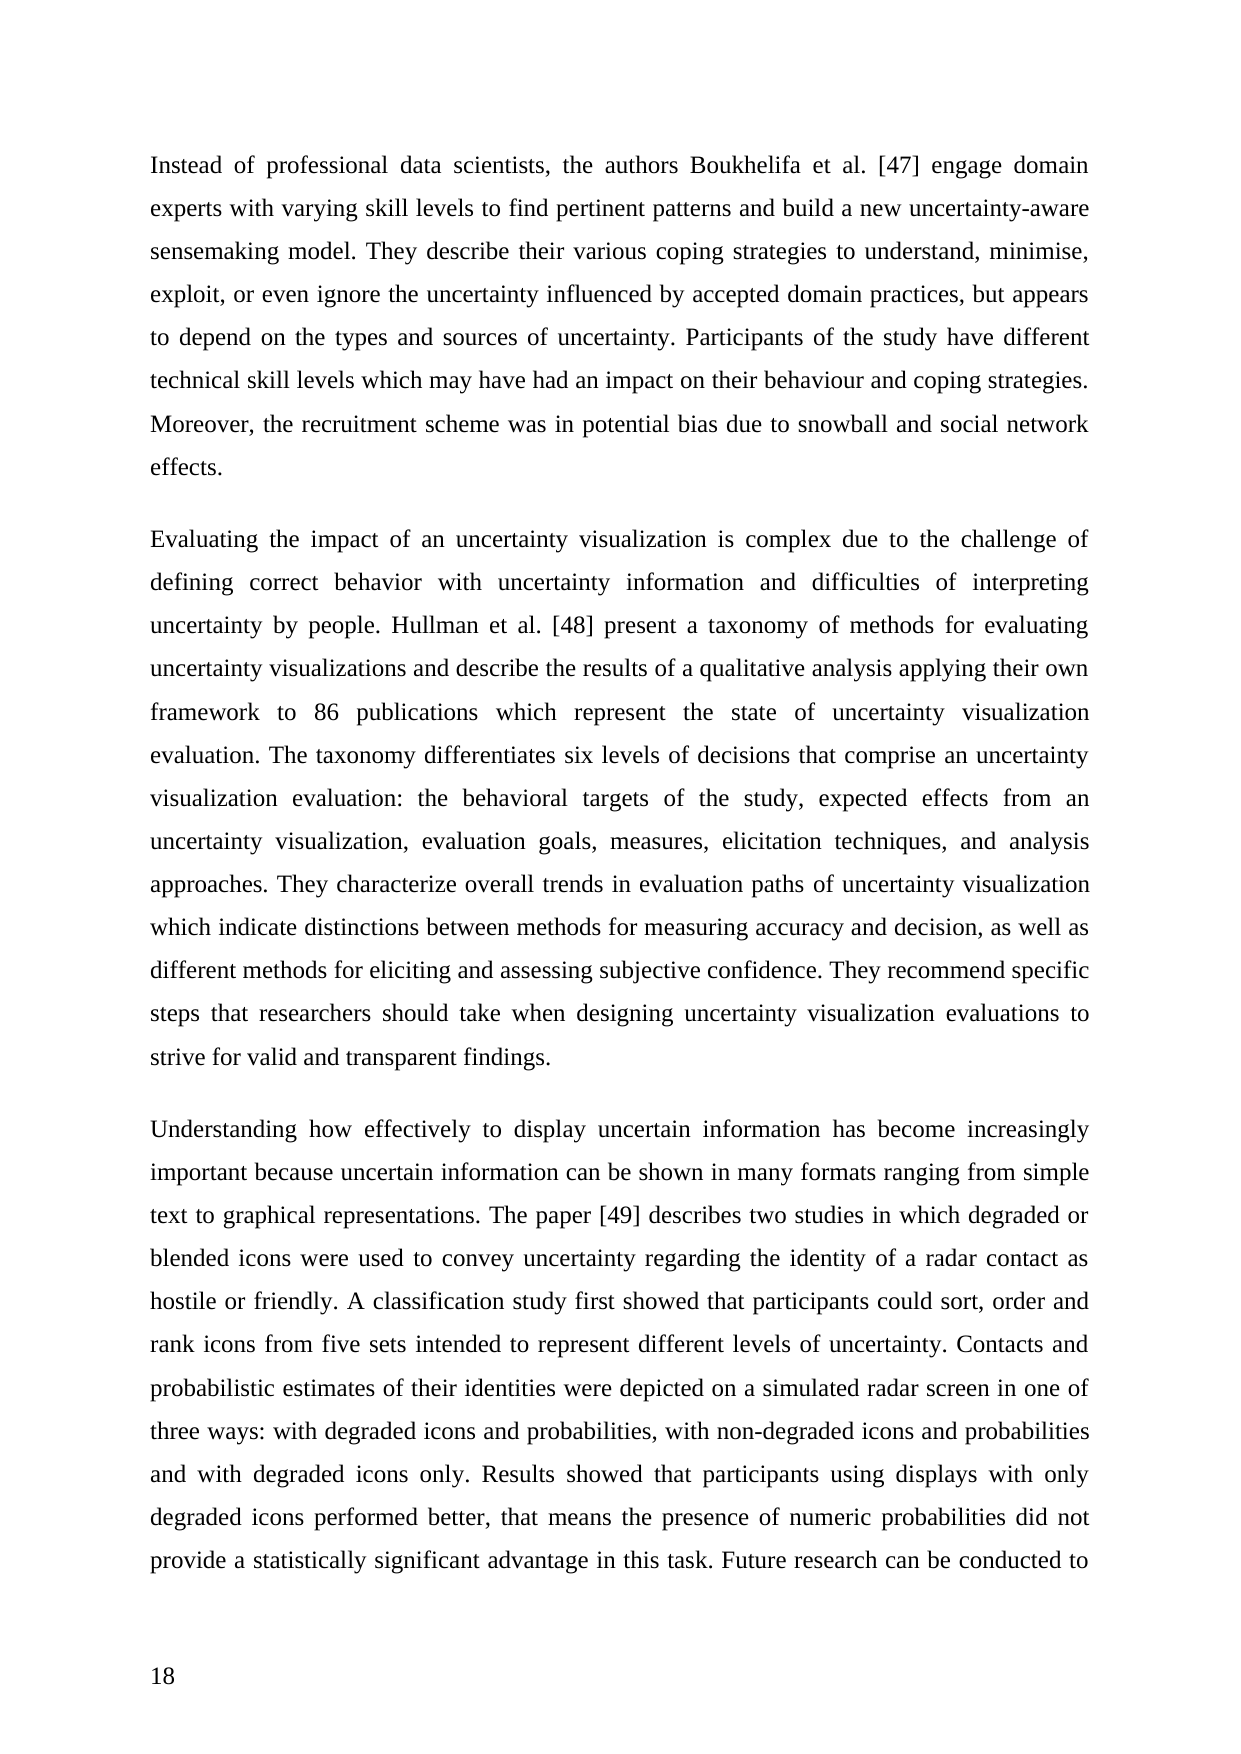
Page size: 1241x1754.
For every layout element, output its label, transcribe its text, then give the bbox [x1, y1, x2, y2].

text Evaluating the impact of an uncertainty visualization is complex due to the challenge of defining correct behavior with uncertainty information and difficulties of interpreting uncertainty by people. Hullman et al. [48] present a taxonomy of methods for evaluating uncertainty visualizations and describe the results of a qualitative analysis applying their own framework to 86 publications which represent the state of uncertainty visualization evaluation. The taxonomy differentiates six levels of decisions that comprise an uncertainty visualization evaluation: the behavioral targets of the study, expected effects from an uncertainty visualization, evaluation goals, measures, elicitation techniques, and analysis approaches. They characterize overall trends in evaluation paths of uncertainty visualization which indicate distinctions between methods for measuring accuracy and decision, as well as different methods for eliciting and assessing subjective confidence. They recommend specific steps that researchers should take when designing uncertainty visualization evaluations to strive for valid and transparent findings. [150, 524, 1090, 1070]
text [150, 1114, 1090, 1574]
text Instead of professional data scientists, the authors Boukhelifa et al. [47] engage domain experts with varying skill levels to find pertinent patterns and build a new uncertainty-aware sensemaking model. They describe their various coping strategies to understand, minimise, exploit, or even ignore the uncertainty influenced by accepted domain practices, but appears to depend on the types and sources of uncertainty. Participants of the study have different technical skill levels which may have had an impact on their behaviour and coping strategies. Moreover, the recruitment scheme was in potential bias due to snowball and social network effects. [150, 150, 1090, 481]
